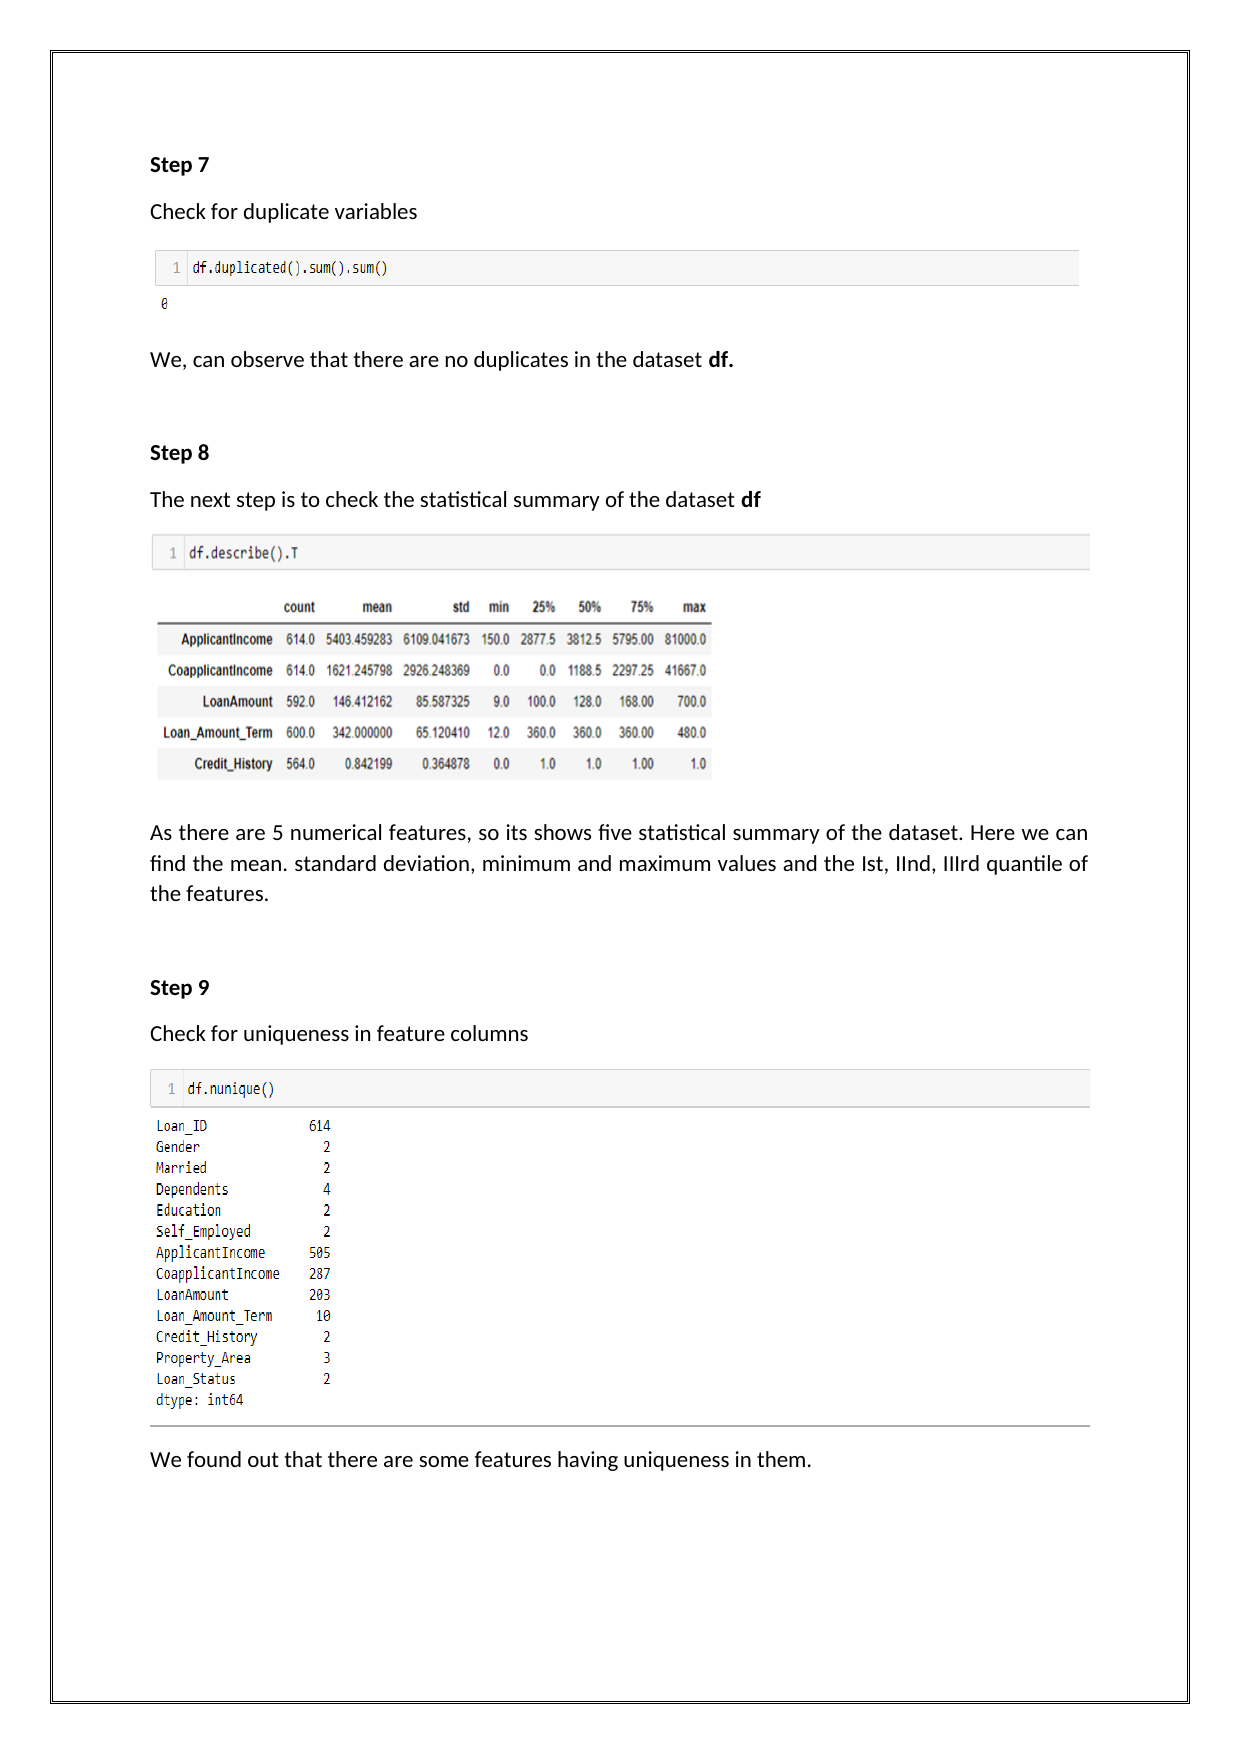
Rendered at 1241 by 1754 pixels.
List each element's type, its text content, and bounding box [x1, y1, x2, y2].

text Check for uniqueness in feature columns [150, 1019, 1090, 1048]
text The next step is to check the statistical summary of the dataset df [150, 485, 1090, 513]
text Step 7 [150, 150, 1090, 178]
picture [150, 532, 1090, 800]
text Check for duplicate variables [150, 197, 1090, 225]
text Step 8 [150, 438, 1090, 467]
picture [150, 1066, 1091, 1427]
text As there are 5 numerical features, so its shows five statistical summary of the dataset. Here we can find the mean. standard deviation, minimum and maximum values and the Ist, IInd, IIIrd quantile of the features. [150, 818, 1090, 907]
text Step 9 [150, 973, 1090, 1001]
text We found out that there are some features having uniqueness in them. [150, 1445, 1090, 1473]
picture [150, 243, 1079, 326]
text We, can observe that there are no duplicates in the dataset df. [150, 345, 1090, 373]
